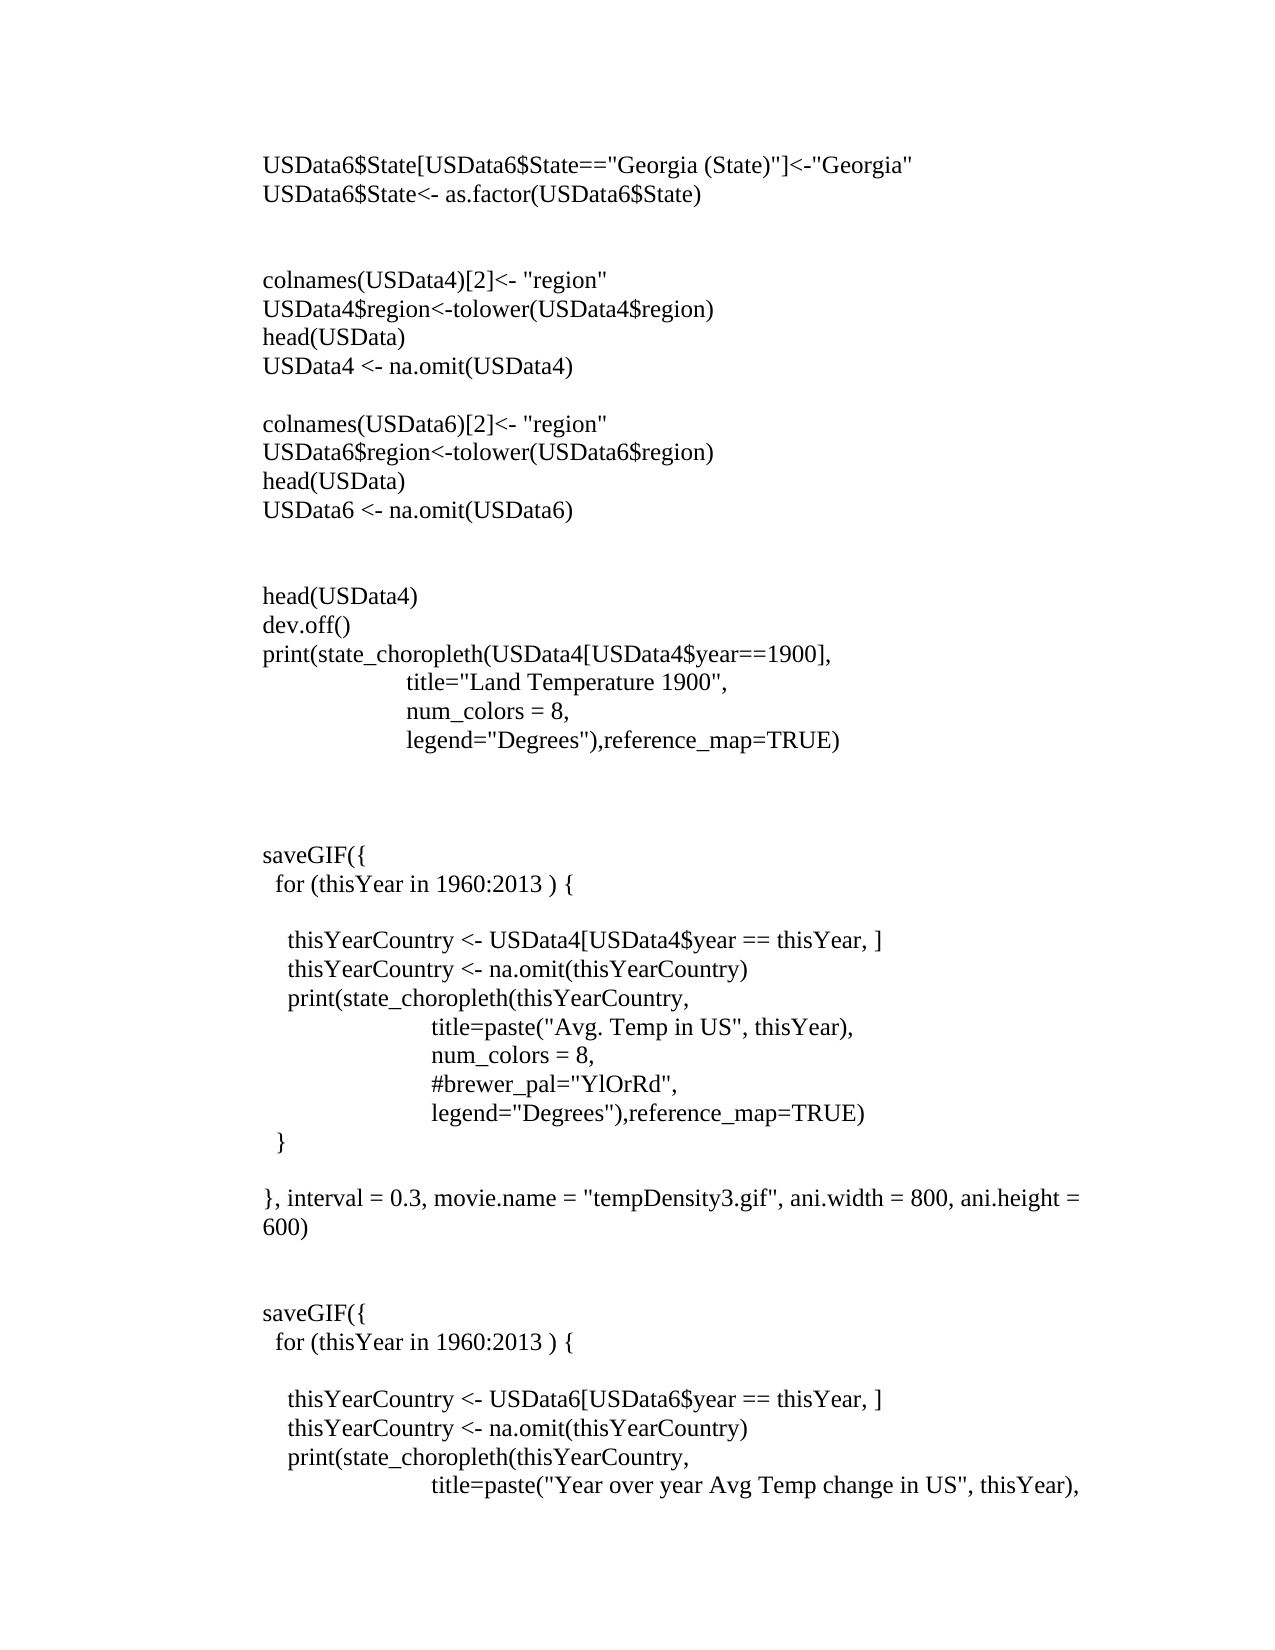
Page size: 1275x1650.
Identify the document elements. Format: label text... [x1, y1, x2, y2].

list thisYearCountry <- na.omit(thisYearCountry) [262, 1413, 1125, 1442]
list USData6$State<- as.factor(USData6$State) [262, 179, 1125, 207]
list thisYearCountry <- na.omit(thisYearCountry) [262, 954, 1125, 983]
list colnames(USData4)[2]<- "region" [262, 265, 1125, 294]
list saveGIF({ [262, 1298, 1125, 1327]
list USData4 <- na.omit(USData4) [262, 351, 1125, 380]
list USData6 <- na.omit(USData6) [262, 495, 1125, 524]
list dev.off() [262, 610, 1125, 639]
list saveGIF({ [262, 840, 1125, 869]
list num_colors = 8, [262, 1041, 1125, 1069]
list print(state_choropleth(thisYearCountry, [262, 983, 1125, 1012]
list legend="Degrees"),reference_map=TRUE) [262, 725, 1125, 754]
list for (thisYear in 1960:2013 ) { [262, 1327, 1125, 1356]
list title="Land Temperature 1900", [262, 667, 1125, 696]
list #brewer_pal="YlOrRd", [262, 1069, 1125, 1098]
list print(state_choropleth(USData4[USData4$year==1900], [262, 639, 1125, 667]
list thisYearCountry <- USData6[USData6$year == thisYear, ] [262, 1384, 1125, 1413]
list } [262, 1127, 1125, 1156]
list head(USData) [262, 322, 1125, 351]
list USData6$region<-tolower(USData6$region) [262, 437, 1125, 466]
list print(state_choropleth(thisYearCountry, [262, 1442, 1125, 1470]
list USData4$region<-tolower(USData4$region) [262, 294, 1125, 322]
list for (thisYear in 1960:2013 ) { [262, 869, 1125, 897]
list colnames(USData6)[2]<- "region" [262, 409, 1125, 437]
list head(USData) [262, 466, 1125, 495]
list title=paste("Avg. Temp in US", thisYear), [262, 1012, 1125, 1041]
list num_colors = 8, [262, 696, 1125, 725]
list thisYearCountry <- USData4[USData4$year == thisYear, ] [262, 926, 1125, 954]
list legend="Degrees"),reference_map=TRUE) [262, 1098, 1125, 1127]
list head(USData4) [262, 581, 1125, 610]
list USData6$State[USData6$State=="Georgia (State)"]<-"Georgia" [262, 150, 1125, 179]
list }, interval = 0.3, movie.name = "tempDensity3.gif", ani.width = 800, ani.height = 600) [262, 1183, 1125, 1241]
list title=paste("Year over year Avg Temp change in US", thisYear), [262, 1470, 1125, 1499]
